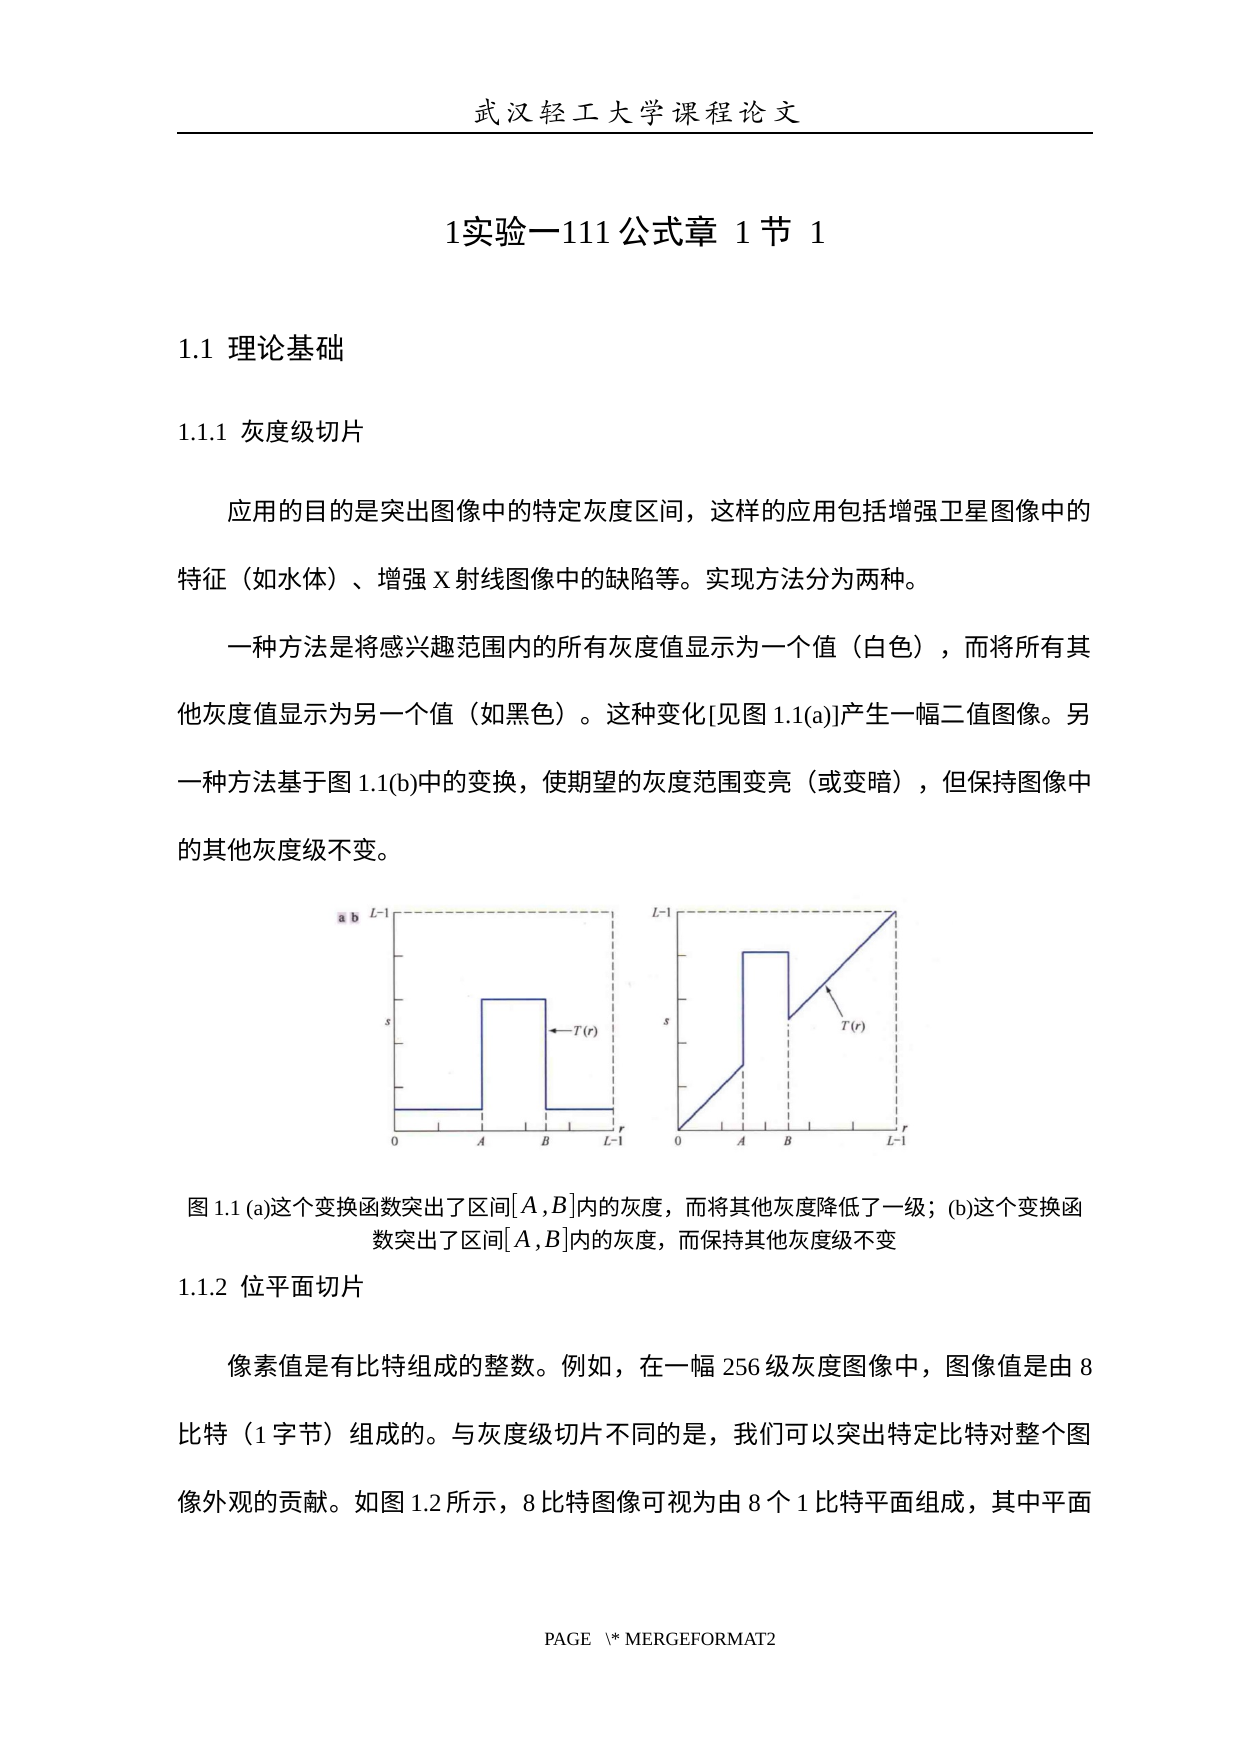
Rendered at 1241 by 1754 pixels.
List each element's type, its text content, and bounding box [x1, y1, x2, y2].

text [177, 1331, 1093, 1534]
text 图1.1 (a)这个变换函数突出了区间内的灰度，而将其他灰度降低了一级；(b)这个变换函数突出了区间内的灰度，而保持其他灰度级不变 [177, 1188, 1093, 1256]
subtitle 实验一 [177, 196, 1093, 264]
subtitle 灰度级切片 [177, 414, 1093, 448]
text 应用的目的是突出图像中的特定灰度区间，这样的应用包括增强卫星图像中的特征（如水体）、增强X射线图像中的缺陷等。实现方法分为两种。 [177, 475, 1093, 611]
subtitle 理论基础 [177, 313, 1093, 381]
subtitle 位平面切片 [177, 1269, 1093, 1303]
picture [317, 882, 953, 1156]
text 一种方法是将感兴趣范围内的所有灰度值显示为一个值（白色），而将所有其他灰度值显示为另一个值（如黑色）。这种变化[见图1.1(a)]产生一幅二值图像。另一种方法基于图1.1(b)中的变换，使期望的灰度范围变亮（或变暗），但保持图像中的其他灰度级不变。 [177, 611, 1093, 883]
